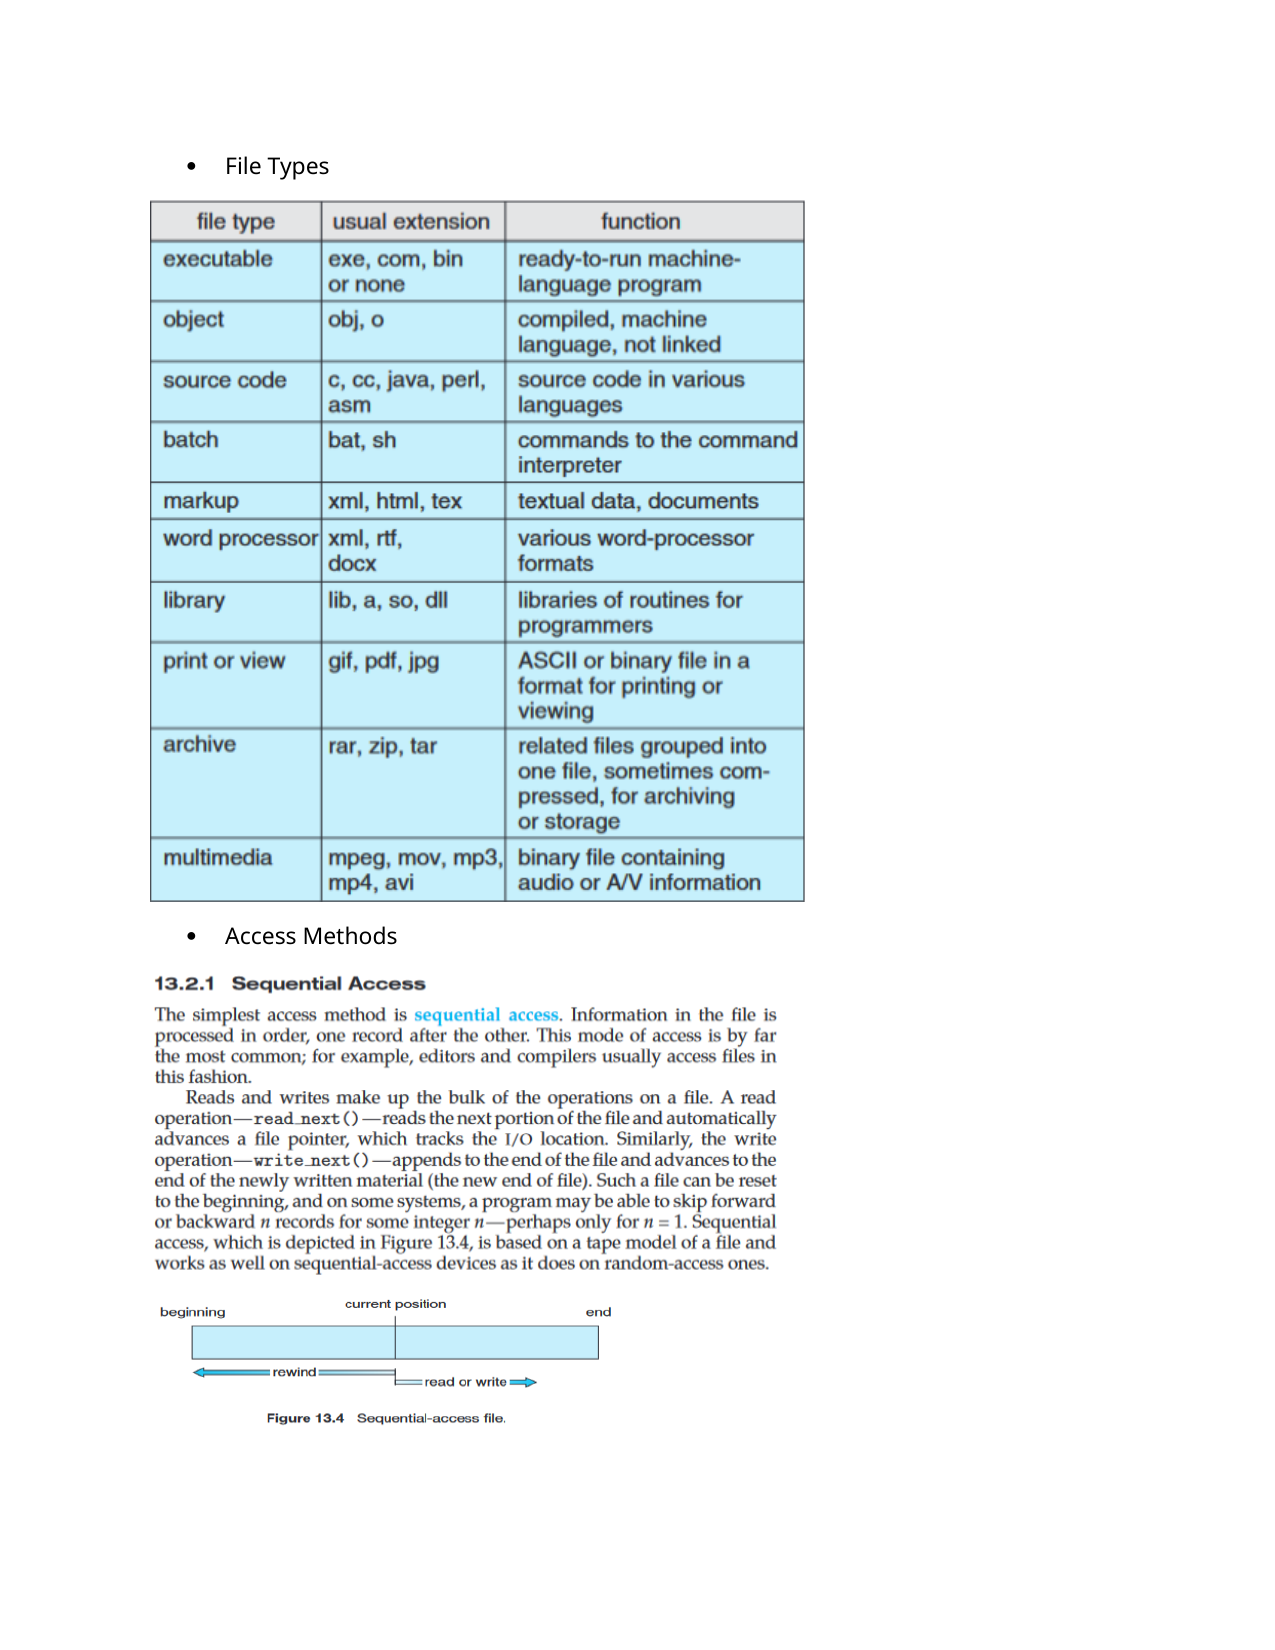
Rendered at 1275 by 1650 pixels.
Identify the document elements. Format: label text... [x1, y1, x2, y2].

list Access Methods [187, 920, 1125, 951]
picture [150, 200, 805, 902]
picture [150, 1296, 623, 1438]
picture [150, 970, 782, 1278]
list File Types [187, 150, 1125, 181]
